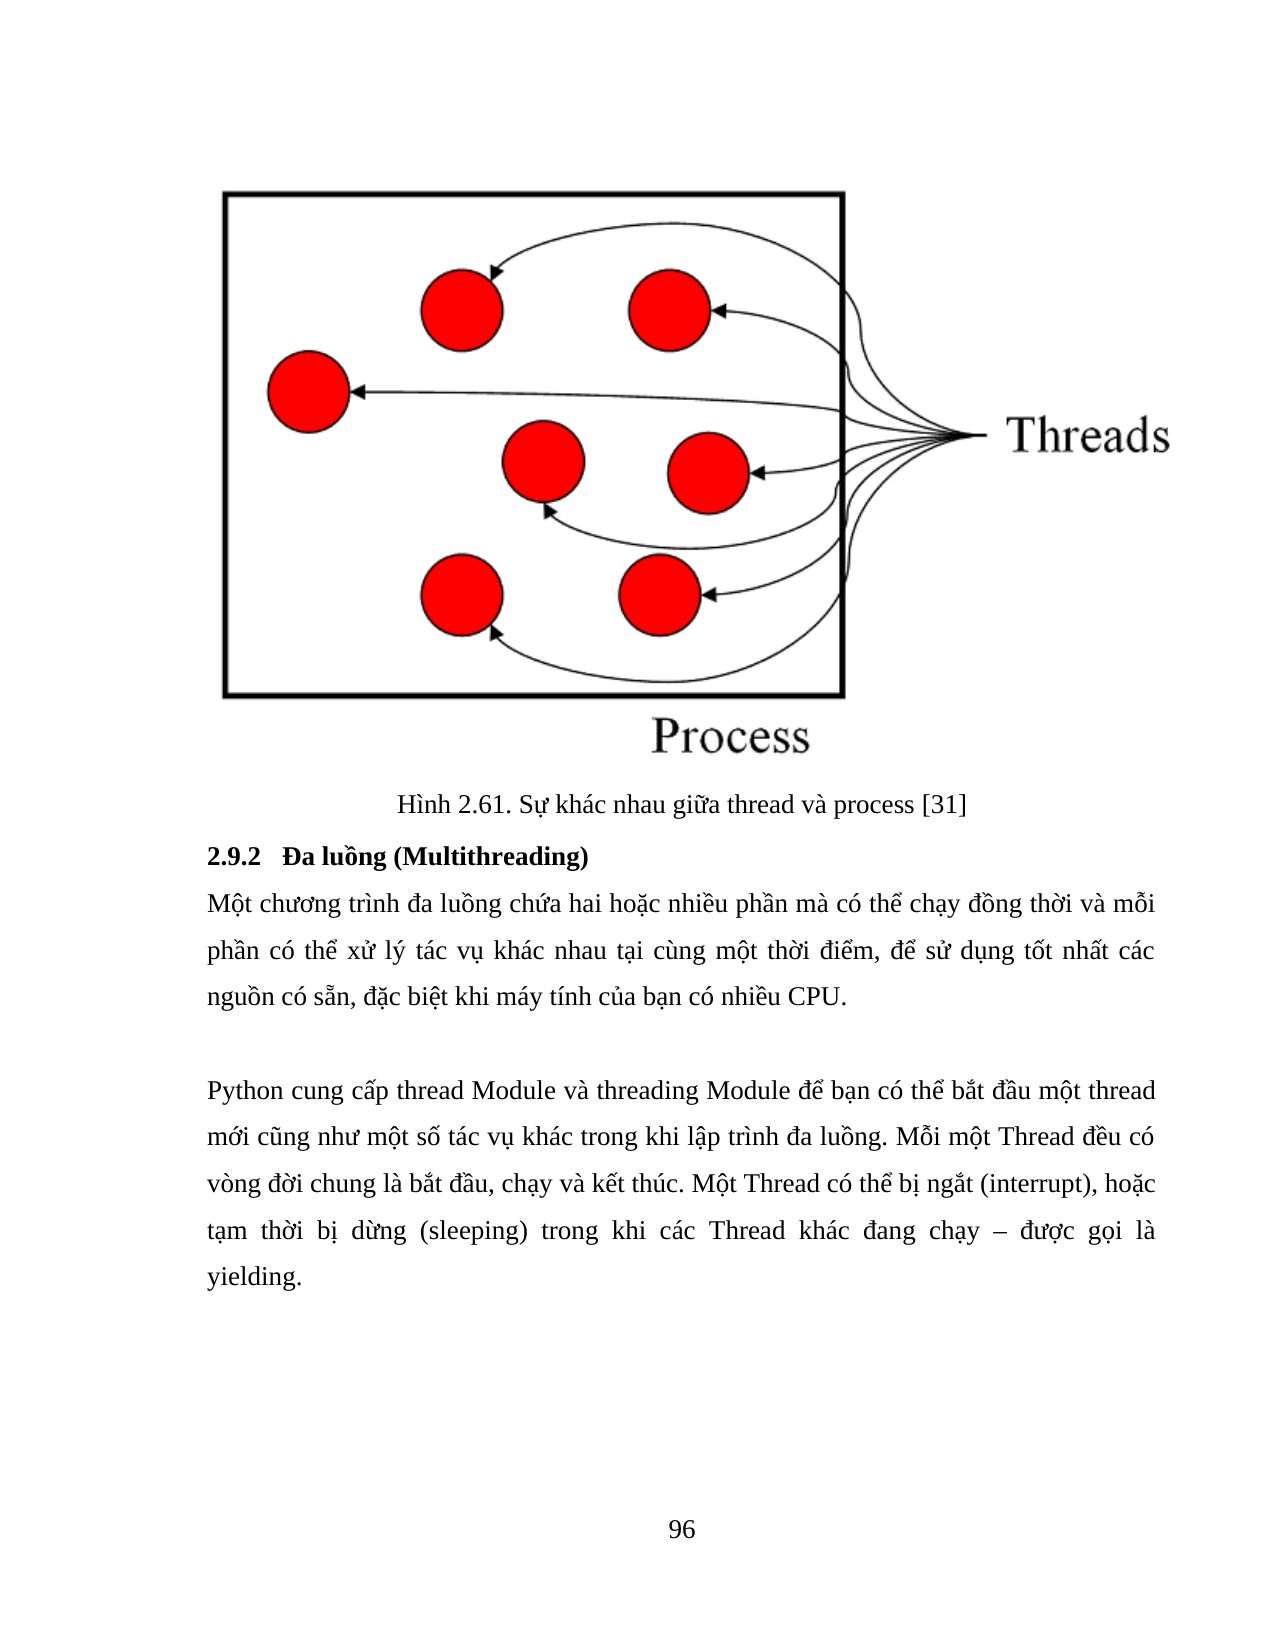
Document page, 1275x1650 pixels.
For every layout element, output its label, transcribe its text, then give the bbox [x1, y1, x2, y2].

text Hình 2.59. Sự khác nhau giữa thread và process [207, 788, 1157, 820]
text Một chương trình đa luồng chứa hai hoặc nhiều phần mà có thể chạy đồng thời và mỗi phần có thể xử lý tác vụ khác nhau tại cùng một thời điểm, để sử dụng tốt nhất các nguồn có sẵn, đặc biệt khi máy tính của bạn có nhiều CPU. [207, 887, 1157, 1012]
subtitle Đa luồng (Multithreading) [207, 841, 1157, 872]
text Python cung cấp thread Module và threading Module để bạn có thể bắt đầu một thread mới cũng như một số tác vụ khác trong khi lập trình đa luồng. Mỗi một Thread đều có vòng đời chung là bắt đầu, chạy và kết thúc. Một Thread có thể bị ngắt (interrupt), hoặc tạm thời bị dừng (sleeping) trong khi các Thread khác đang chạy – được gọi là yielding. [207, 1074, 1157, 1292]
picture [206, 177, 1182, 773]
